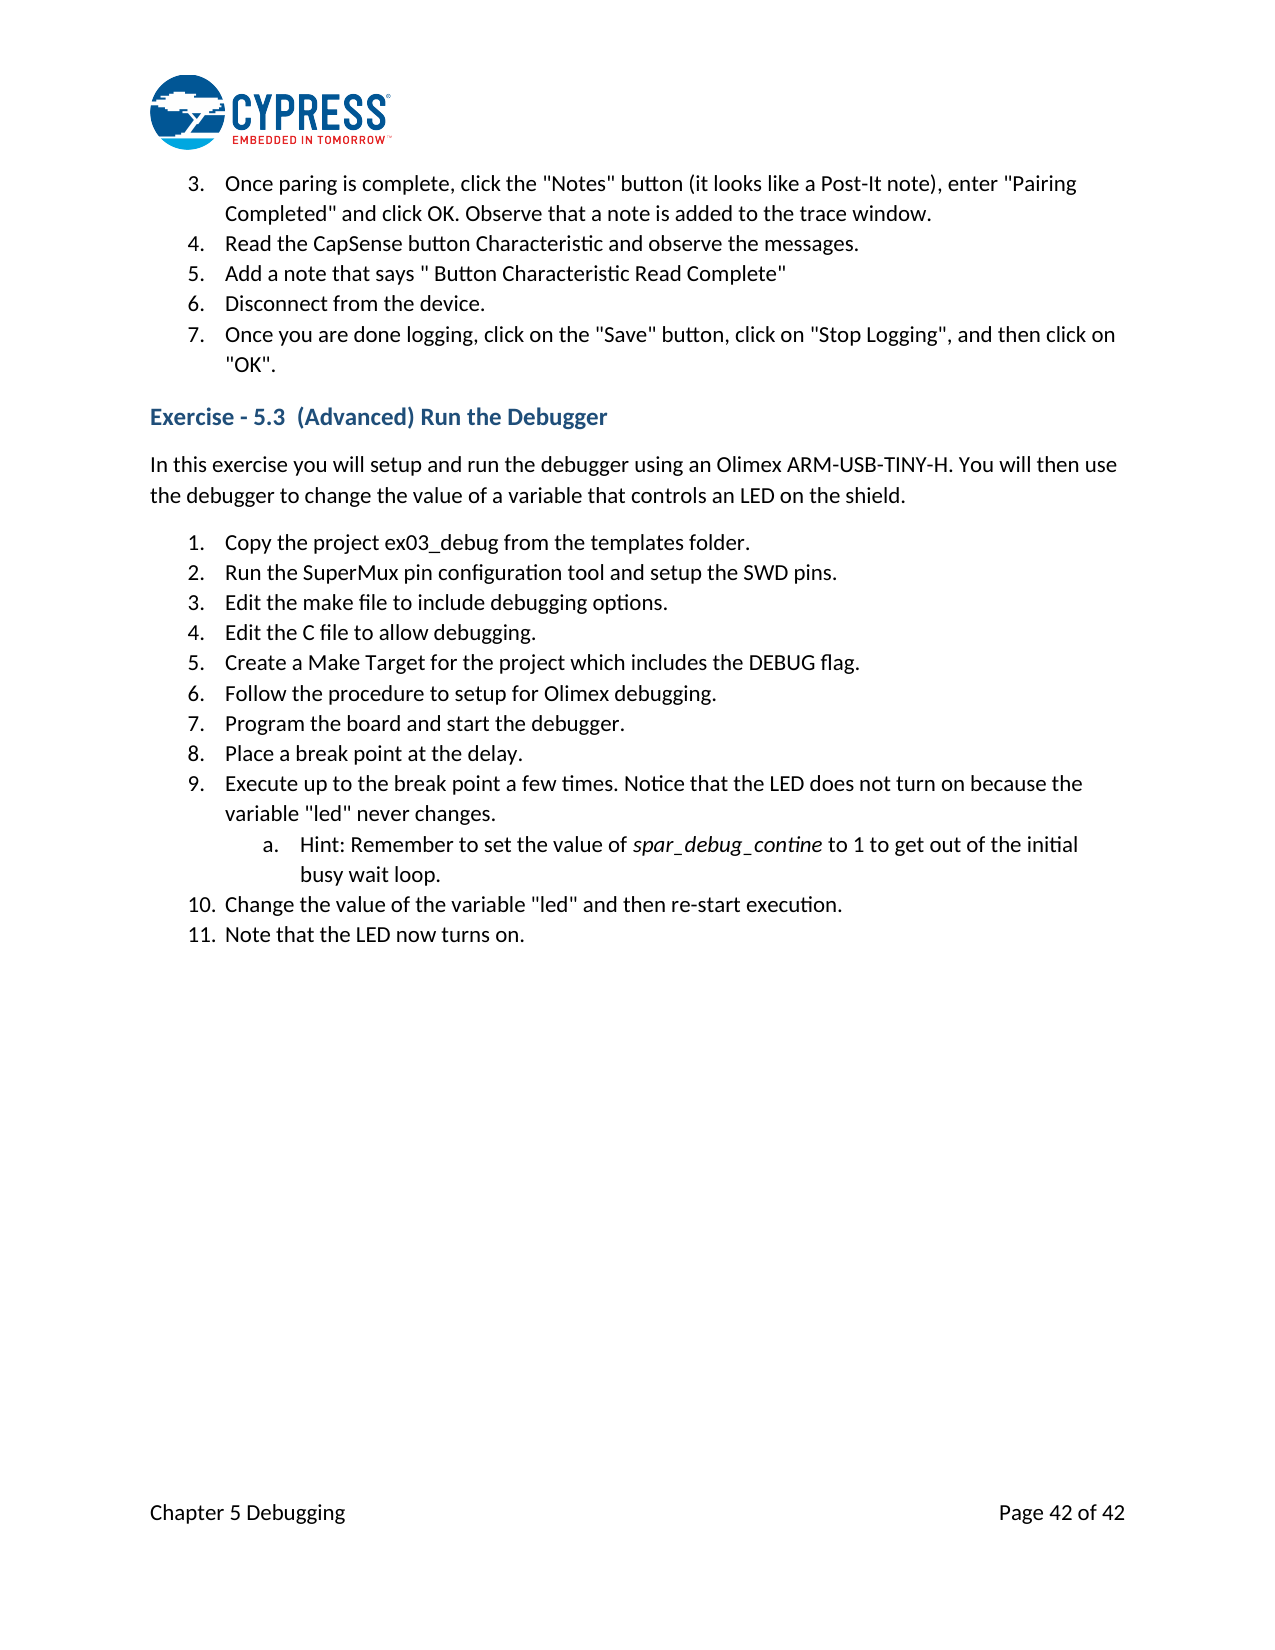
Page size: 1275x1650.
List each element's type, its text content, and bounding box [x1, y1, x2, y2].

list Edit the make file to include debugging options. [187, 588, 1125, 616]
list Create a Make Target for the project which includes the DEBUG flag. [187, 648, 1125, 677]
list Edit the C file to allow debugging. [187, 618, 1125, 646]
text (Advanced) Run the Debugger [150, 401, 1125, 432]
list Note that the LED now turns on. [187, 920, 1125, 948]
list Hint: Remember to set the value of spar_debug_contine to 1 to get out of the initial busy wait loop. [262, 830, 1125, 888]
list Follow the procedure to setup for Olimex debugging. [187, 679, 1125, 707]
list Add a note that says " Button Characteristic Read Complete" [187, 259, 1125, 287]
list Once paring is complete, click the "Notes" button (it looks like a Post-It note), enter "Pairing Completed" and click OK. Observe that a note is added to the trace window. [187, 169, 1125, 227]
list Copy the project ex03_debug from the templates folder. [187, 528, 1125, 556]
list Once you are done logging, click on the "Save" button, click on "Stop Logging", and then click on "OK". [187, 320, 1125, 378]
list Place a break point at the delay. [187, 739, 1125, 767]
list Disconnect from the device. [187, 289, 1125, 318]
text In this exercise you will setup and run the debugger using an Olimex ARM-USB-TINY-H. You will then use the debugger to change the value of a variable that controls an LED on the shield. [150, 451, 1125, 509]
picture [150, 75, 392, 150]
list Change the value of the variable "led" and then re-start execution. [187, 890, 1125, 918]
list Run the SuperMux pin configuration tool and setup the SWD pins. [187, 558, 1125, 586]
list Program the board and start the debugger. [187, 709, 1125, 737]
list Read the CapSense button Characteristic and observe the messages. [187, 229, 1125, 257]
list Execute up to the break point a few times. Notice that the LED does not turn on because the variable "led" never changes. [187, 769, 1125, 828]
